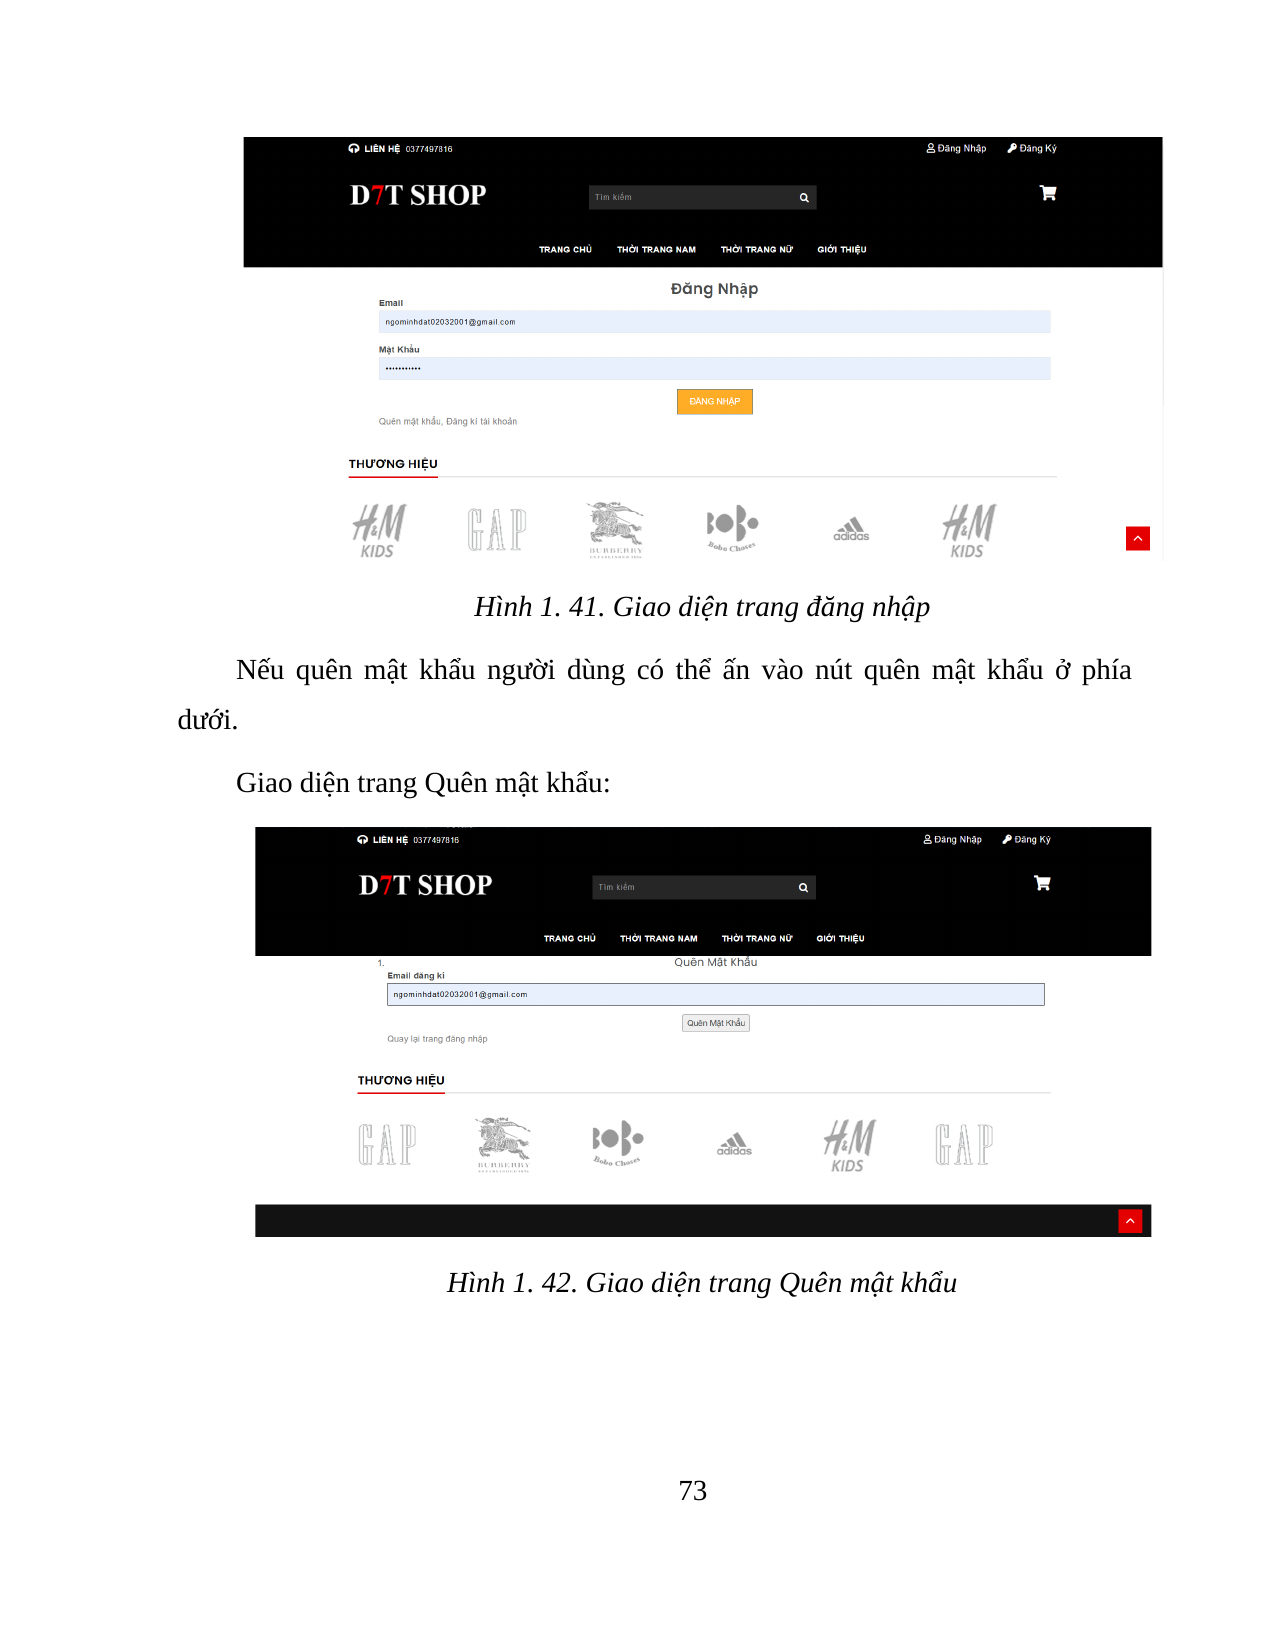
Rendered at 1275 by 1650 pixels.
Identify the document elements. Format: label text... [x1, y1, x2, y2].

text Nếu quên mật khẩu người dùng có thể ấn vào nút quên mật khẩu ở phía dưới. [177, 652, 1134, 736]
text Hình 1. 41. Giao diện trang đăng nhập [177, 589, 1171, 623]
text Giao diện trang Quên mật khẩu: [177, 765, 1134, 798]
picture [255, 827, 1152, 1237]
text Hình 1. 42. Giao diện trang Quên mật khẩu [177, 1265, 1171, 1299]
picture [243, 137, 1164, 561]
